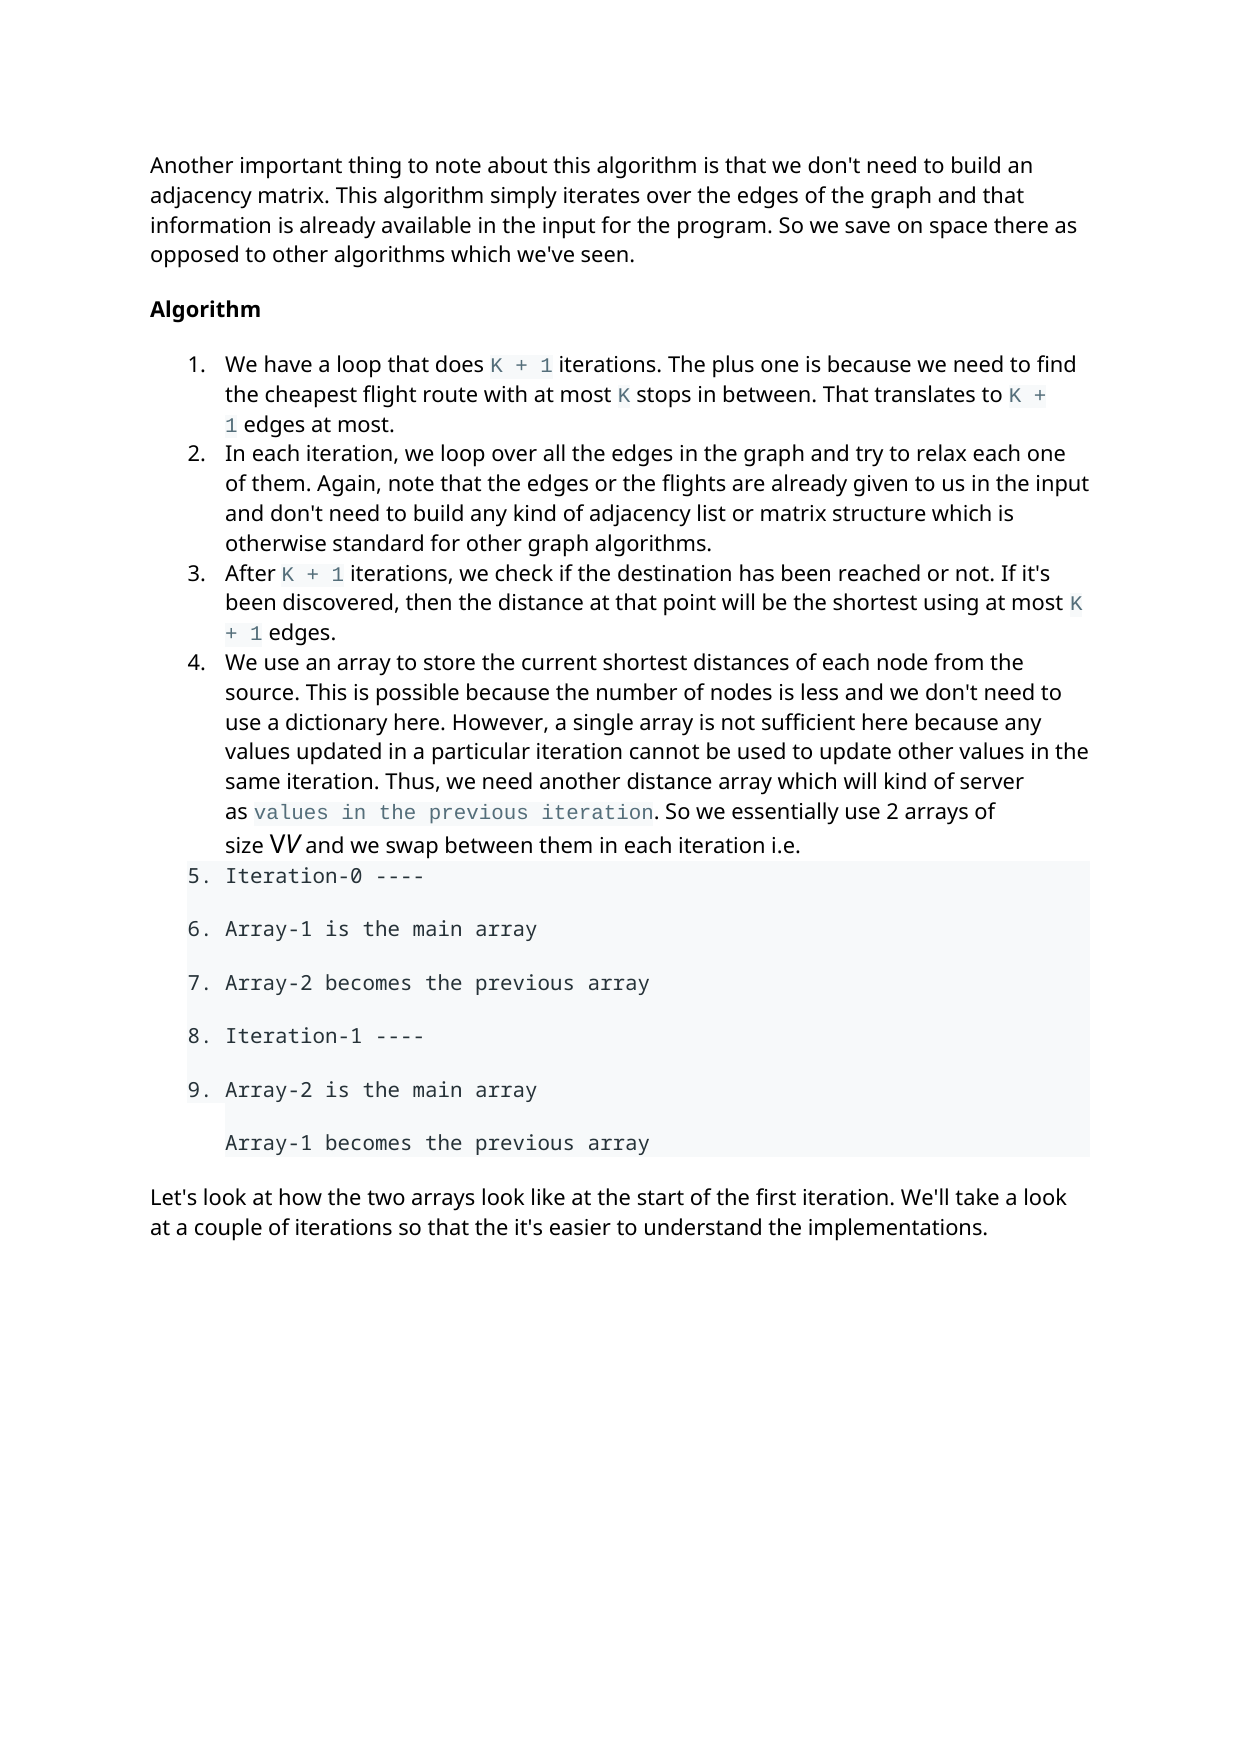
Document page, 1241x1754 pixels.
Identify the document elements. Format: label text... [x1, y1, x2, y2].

list We use an array to store the current shortest distances of each node from the source. This is possible because the number of nodes is less and we don't need to use a dictionary here. However, a single array is not sufficient here because any values updated in a particular iteration cannot be used to update other values in the same iteration. Thus, we need another distance array which will kind of server as values in the previous iteration. So we essentially use 2 arrays of size VV and we swap between them in each iteration i.e. [187, 647, 1090, 861]
list We have a loop that does K + 1 iterations. The plus one is because we need to find the cheapest flight route with at most K stops in between. That translates to K + 1 edges at most. [187, 349, 1090, 438]
list Array-2 becomes the previous array [187, 968, 1090, 996]
list In each iteration, we loop over all the edges in the graph and try to relax each one of them. Again, note that the edges or the flights are already given to us in the input and don't need to build any kind of adjacency list or matrix structure which is otherwise standard for other graph algorithms. [187, 438, 1090, 557]
text Let's look at how the two arrays look like at the start of the first iteration. We'll take a look at a couple of iterations so that the it's easier to understand the implementations. [150, 1182, 1090, 1241]
text Another important thing to note about this algorithm is that we don't need to build an adjacency matrix. This algorithm simply iterates over the edges of the graph and that information is already available in the input for the program. So we save on space there as opposed to other algorithms which we've seen. [150, 150, 1090, 269]
text Array-1 becomes the previous array [225, 1128, 1090, 1157]
list Iteration-0 ---- [187, 861, 1090, 889]
list Iteration-1 ---- [187, 1021, 1090, 1050]
list Array-2 is the main array [187, 1075, 1090, 1103]
text Algorithm [150, 294, 1090, 324]
list Array-1 is the main array [187, 914, 1090, 943]
list After K + 1 iterations, we check if the destination has been reached or not. If it's been discovered, then the distance at that point will be the shortest using at most K + 1 edges. [187, 557, 1090, 647]
